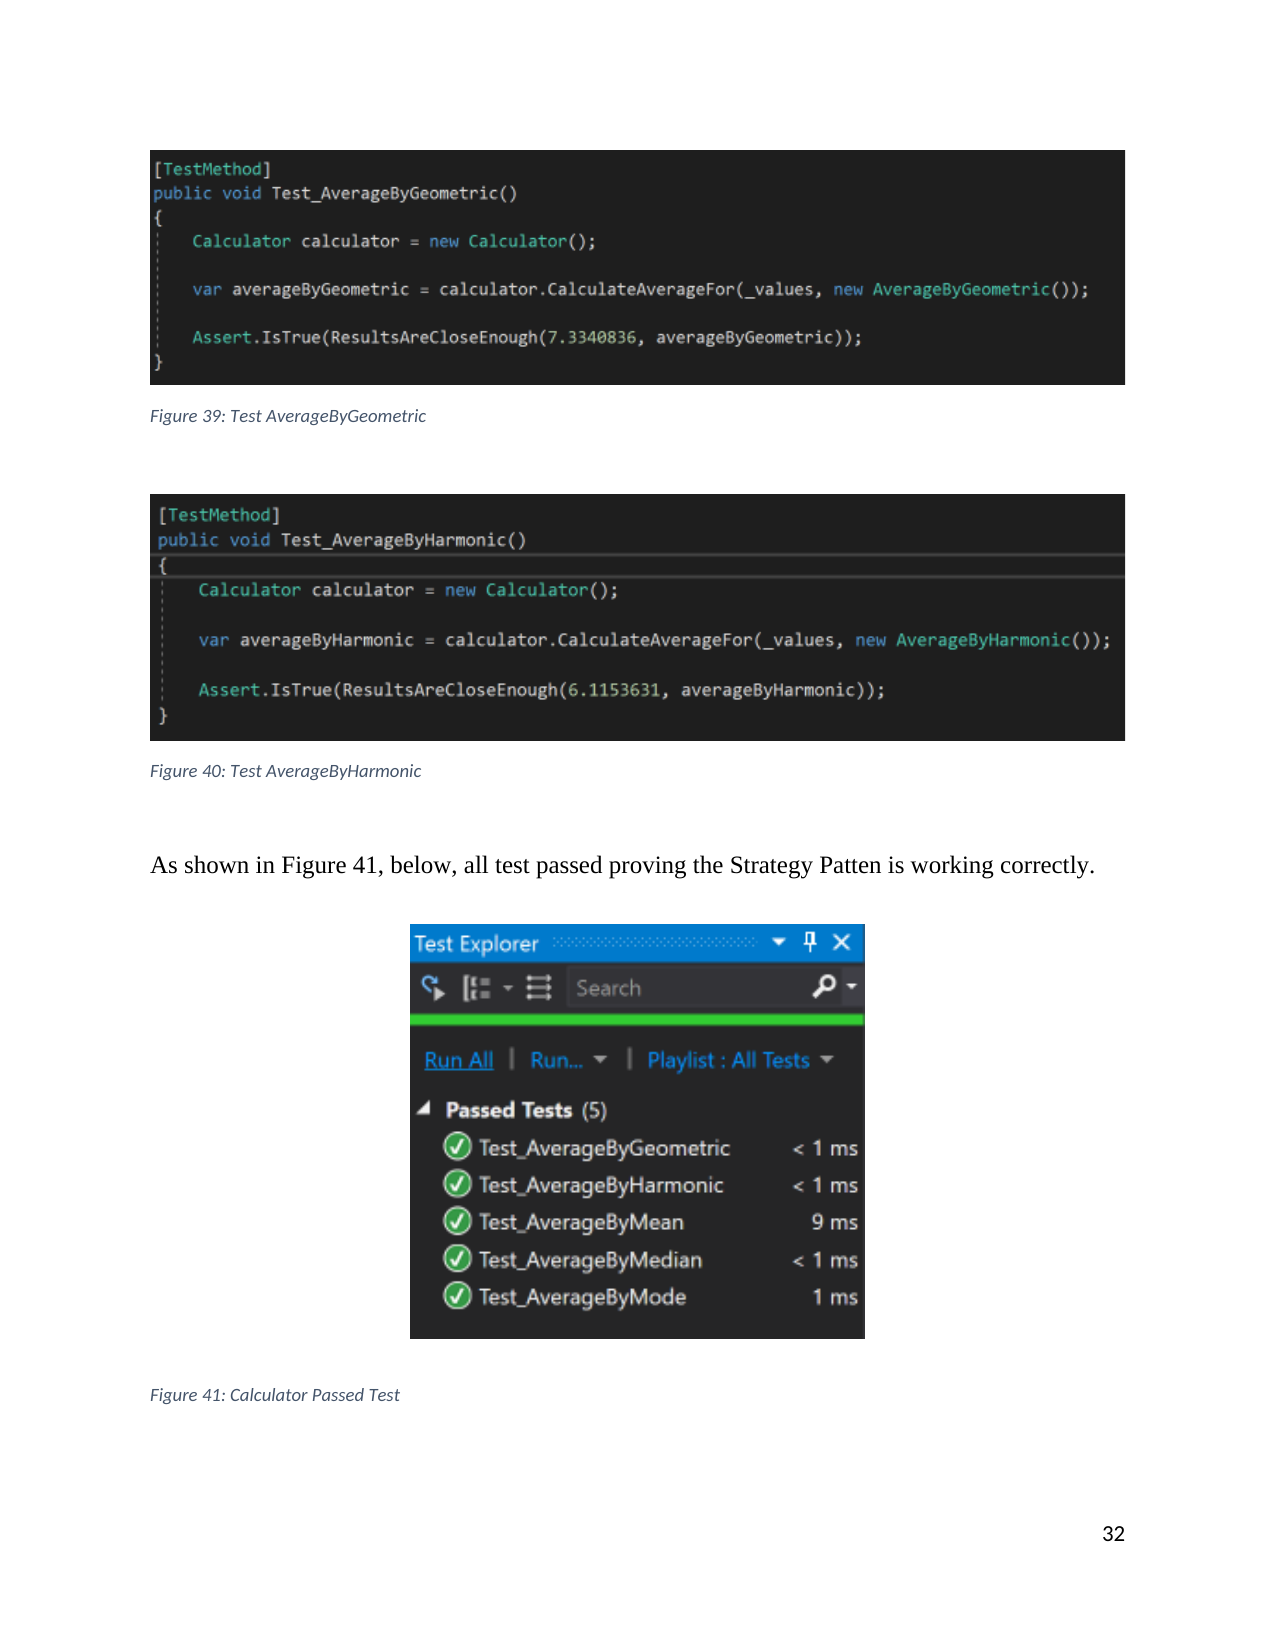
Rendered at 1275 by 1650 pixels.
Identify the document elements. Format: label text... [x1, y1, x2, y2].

text Figure 39: Test AverageByGeometric [150, 404, 1125, 427]
picture [410, 924, 865, 1339]
picture [150, 494, 1125, 741]
picture [150, 150, 1125, 385]
text As shown in Figure 41, below, all test passed proving the Strategy Patten is working correctly. [150, 850, 1125, 879]
text Figure 40: Test AverageByHarmonic [150, 759, 1125, 782]
text Figure 41: Calculator Passed Test [150, 1383, 1125, 1406]
